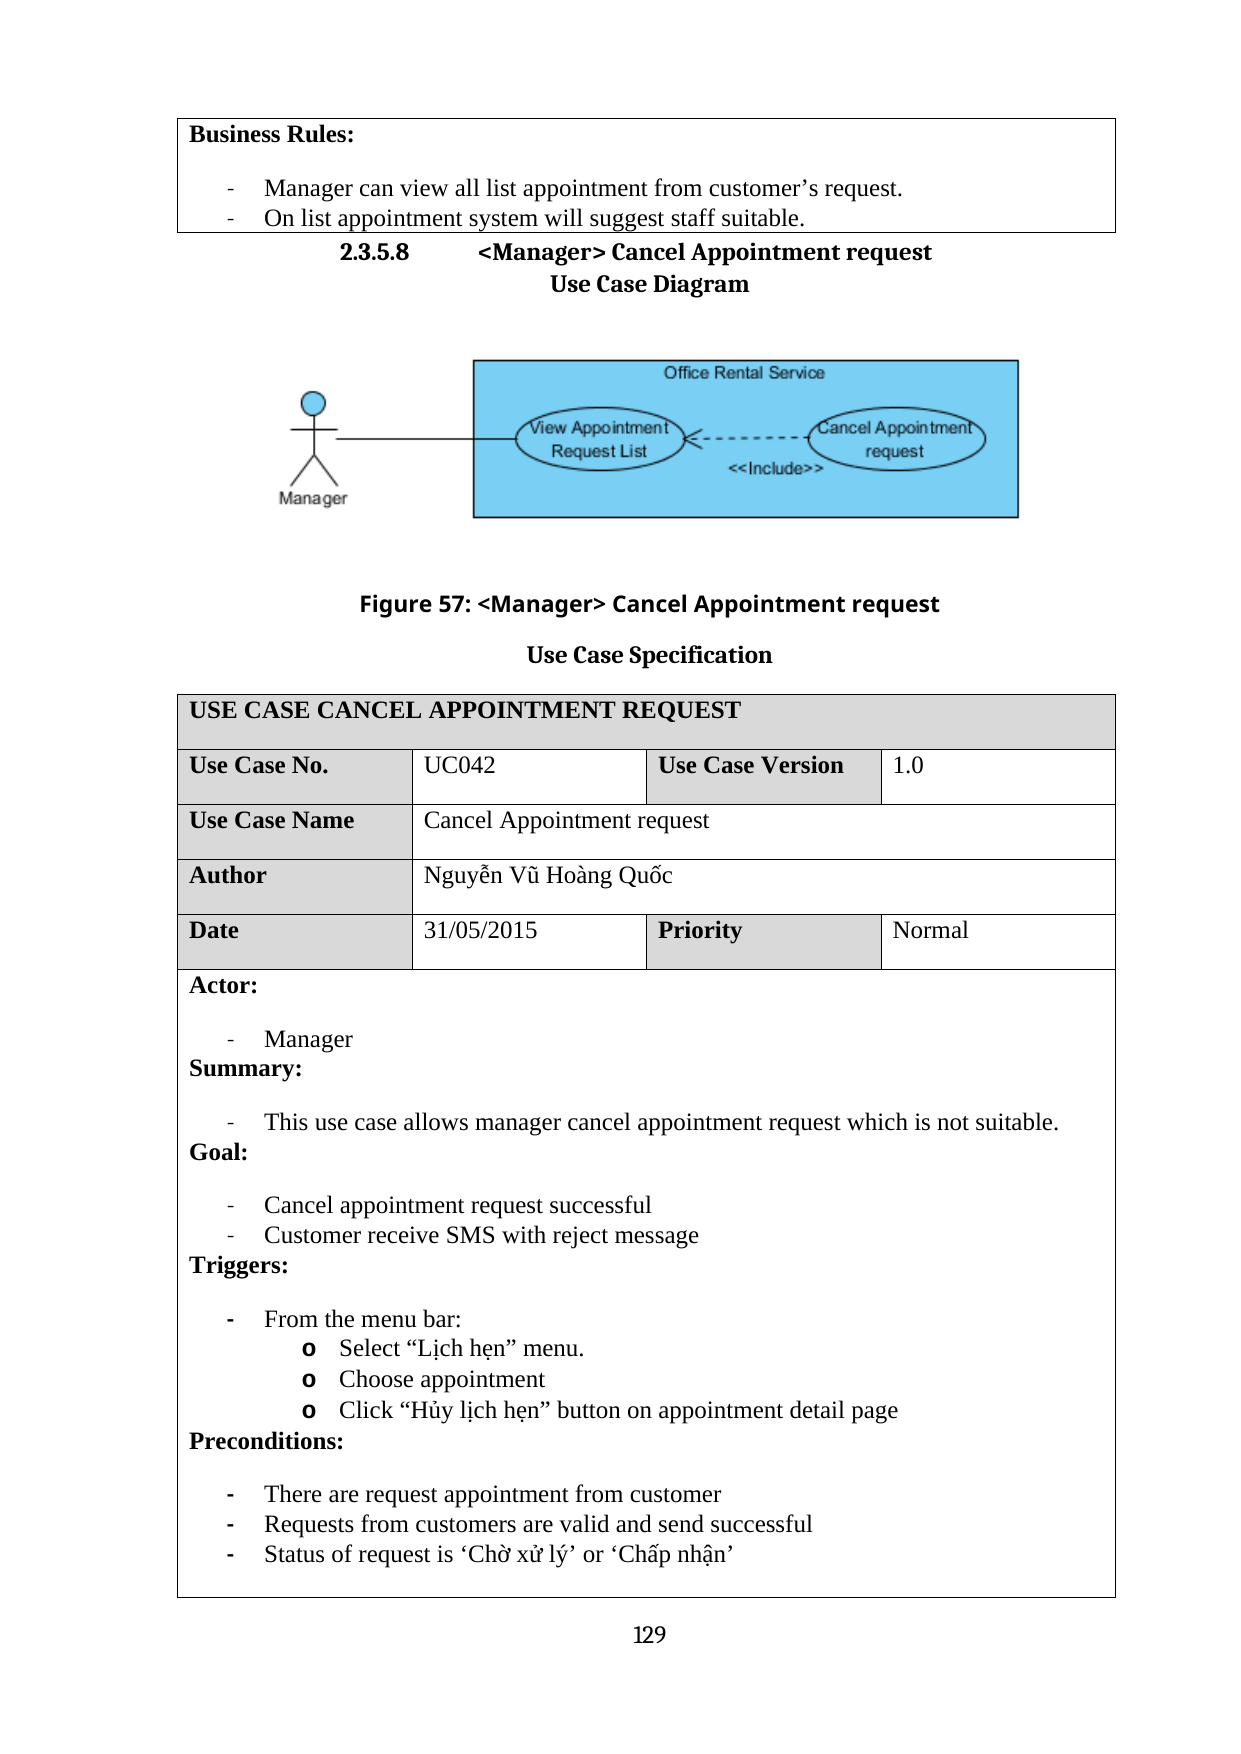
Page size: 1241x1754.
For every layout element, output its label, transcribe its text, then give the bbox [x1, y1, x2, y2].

table_header USE CASE CANCEL APPOINTMENT REQUEST [178, 695, 1115, 749]
text Use Case Specification [177, 641, 1122, 669]
table_cell Use Case Version [647, 750, 881, 804]
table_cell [178, 119, 1115, 232]
table_cell 1.0 [882, 750, 1115, 804]
table_cell Nguyễn Vũ Hoàng Quốc [413, 860, 1115, 914]
table_cell Use Case Name [178, 805, 412, 859]
table_cell Priority [647, 915, 881, 969]
table_cell Date [178, 915, 412, 969]
picture [237, 324, 1063, 564]
table_cell Author [178, 860, 412, 914]
table_cell Use Case No. [178, 750, 412, 804]
table_cell Cancel Appointment request [413, 805, 1115, 859]
table_cell Normal [882, 915, 1115, 969]
text Use Case Diagram [177, 270, 1122, 299]
table_cell UC042 [413, 750, 646, 804]
subtitle <Manager> Cancel Appointment request [340, 237, 1122, 266]
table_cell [178, 970, 1115, 1597]
table_cell 31/05/2015 [413, 915, 646, 969]
